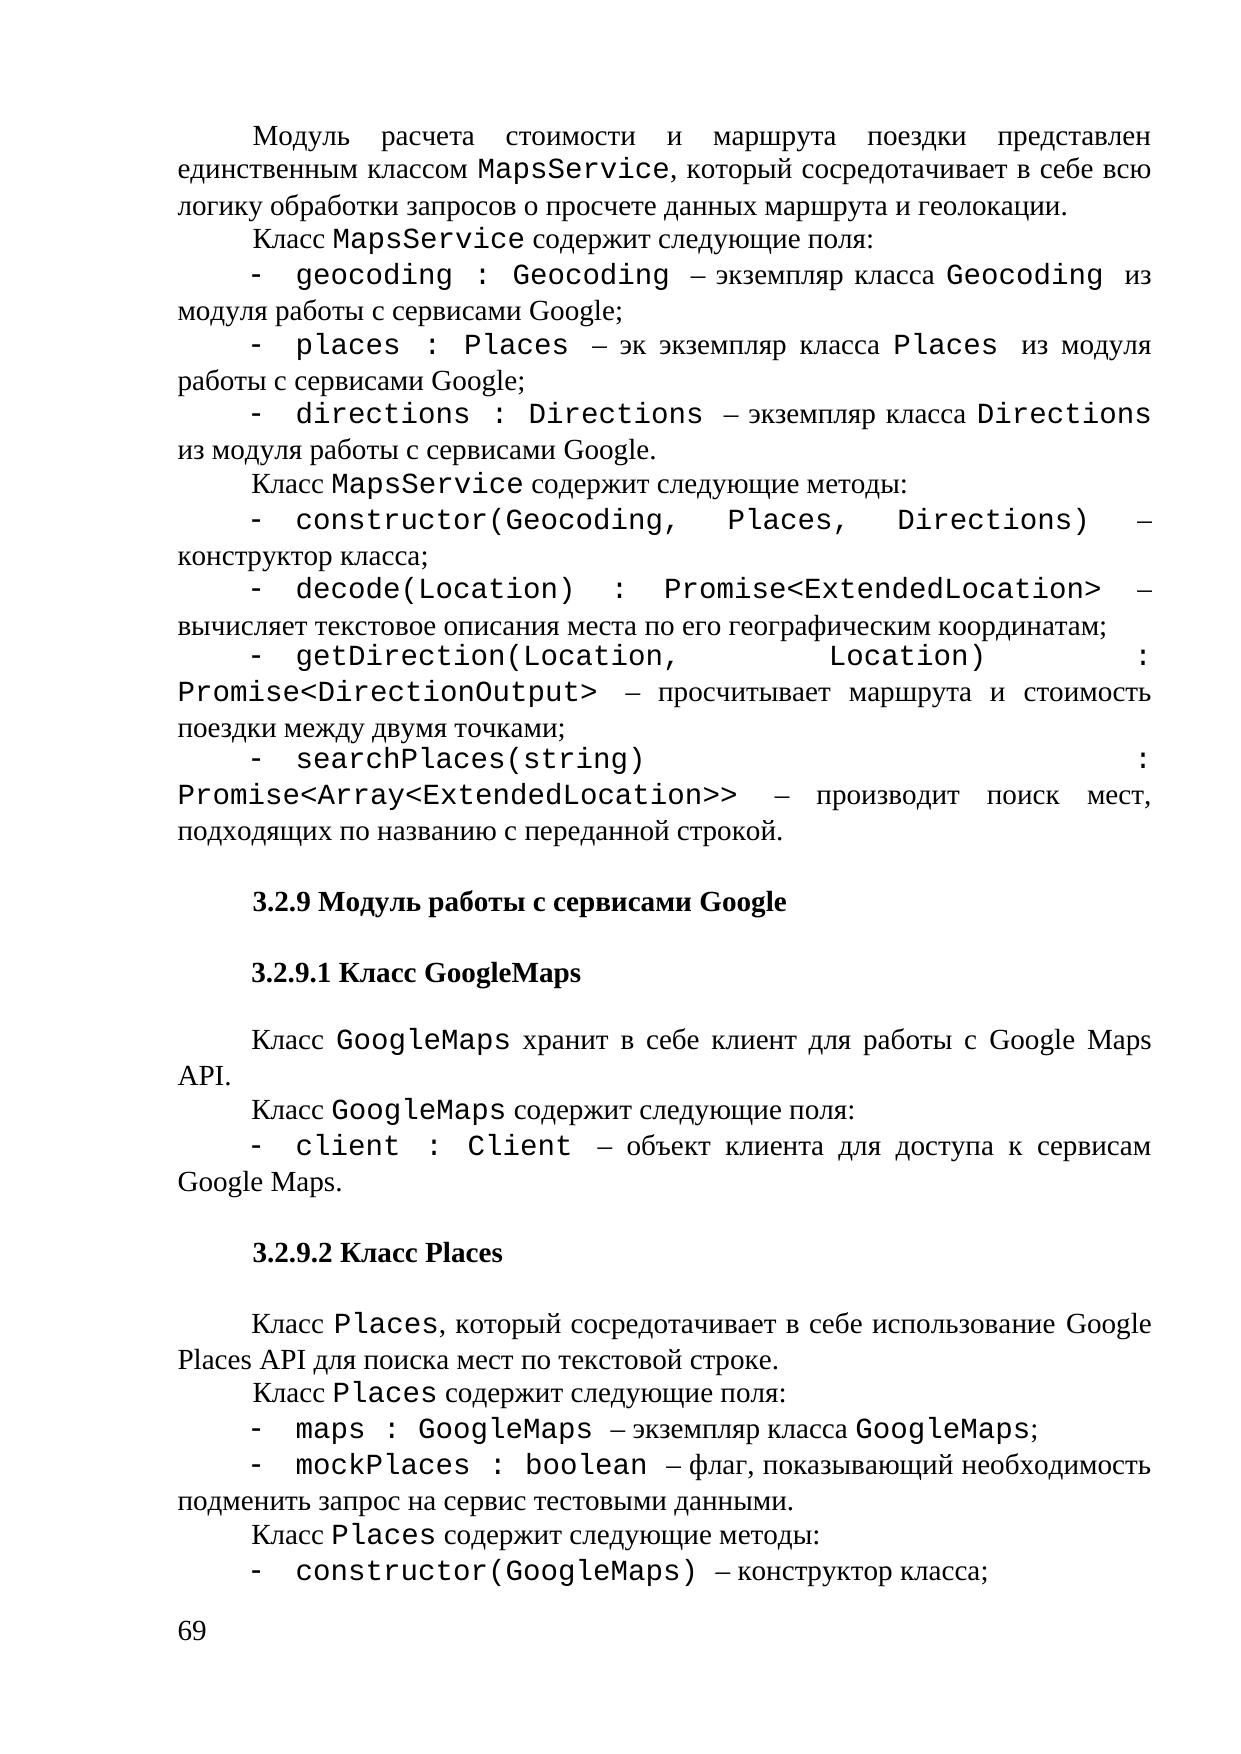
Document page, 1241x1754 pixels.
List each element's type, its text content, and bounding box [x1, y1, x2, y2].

list mockPlaces : boolean – флаг, показывающий необходимость подменить запрос на сервис тестовыми данными. [177, 1447, 1152, 1517]
list decode(Location) : Promise<ExtendedLocation> – вычисляет текстовое описания места по его географическим координатам; [177, 572, 1152, 641]
list places : Places – эк экземпляр класса Places из модуля работы с сервисами Google; [177, 327, 1152, 396]
text Класс Places, который сосредотачивает в себе использование Google Places API для поиска мест по текстовой строке. [177, 1306, 1152, 1375]
list searchPlaces(string) : Promise<Array<ExtendedLocation>> – производит поиск мест, подходящих по названию с переданной строкой. [177, 744, 1152, 846]
list constructor(Geocoding, Places, Directions) – конструктор класса; [177, 502, 1152, 572]
text Класс MapsService содержит следующие методы: [177, 466, 1152, 502]
subtitle 3.2.9.1 Класс GoogleMaps [177, 955, 1152, 989]
subtitle 3.2.9.2 Класс Places [177, 1235, 1152, 1269]
text Класс Places содержит следующие поля: [177, 1375, 1152, 1411]
subtitle 3.2.9 Модуль работы с сервисами Google [177, 884, 1152, 918]
list client : Client – объект клиента для доступа к сервисам Google Maps. [177, 1128, 1152, 1198]
list maps : GoogleMaps – экземпляр класса GoogleMaps; [177, 1411, 1152, 1447]
list directions : Directions – экземпляр класса Directions из модуля работы с сервисами Google. [177, 396, 1152, 466]
list getDirection(Location, Location) : Promise<DirectionOutput> – просчитывает маршрута и стоимость поездки между двумя точками; [177, 641, 1152, 744]
text Класс MapsService содержит следующие поля: [177, 221, 1152, 257]
list constructor(GoogleMaps) – конструктор класса; [177, 1553, 1152, 1589]
text Класс GoogleMaps содержит следующие поля: [177, 1092, 1152, 1128]
text Модуль расчета стоимости и маршрута поездки представлен единственным классом MapsService, который сосредотачивает в себе всю логику обработки запросов о просчете данных маршрута и геолокации. [177, 118, 1152, 221]
text Класс GoogleMaps хранит в себе клиент для работы с Google Maps API. [177, 1022, 1152, 1092]
text Класс Places содержит следующие методы: [177, 1517, 1152, 1553]
list geocoding : Geocoding – экземпляр класса Geocoding из модуля работы с сервисами Google; [177, 257, 1152, 327]
